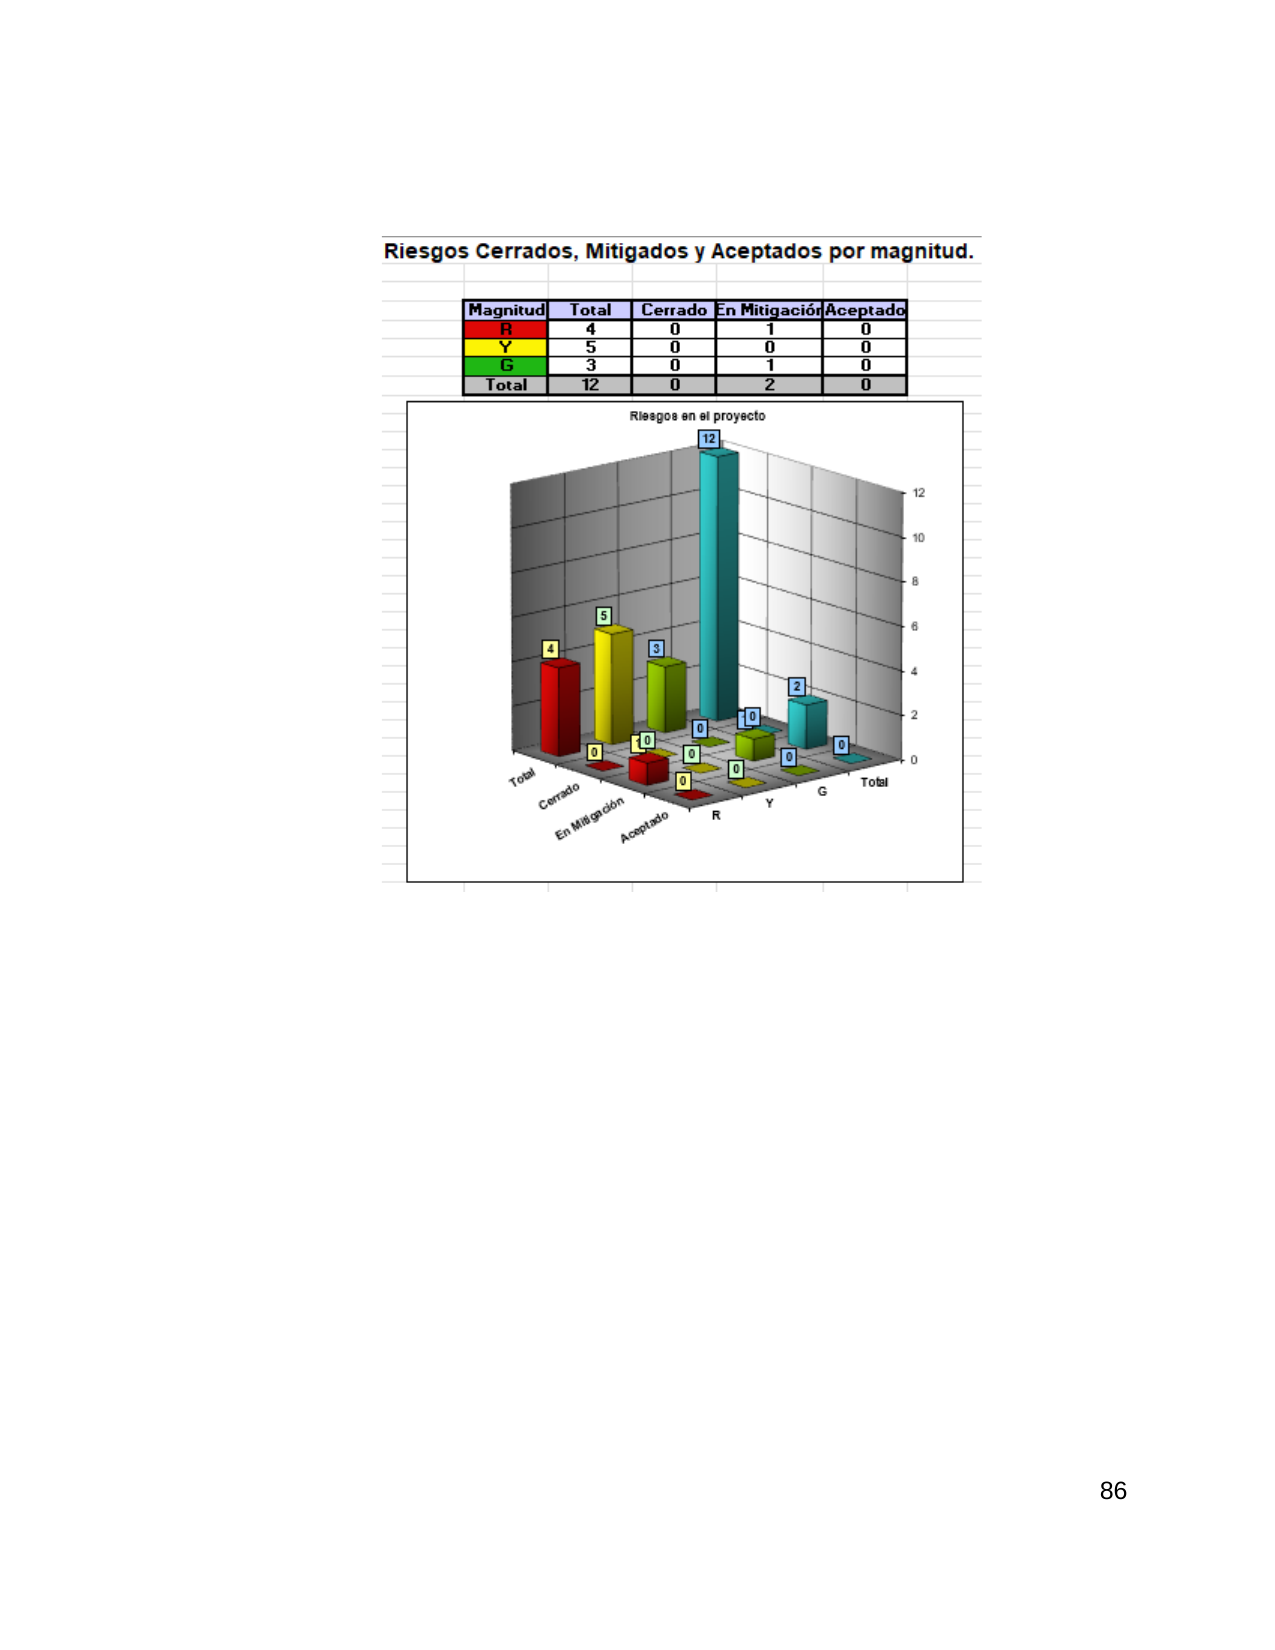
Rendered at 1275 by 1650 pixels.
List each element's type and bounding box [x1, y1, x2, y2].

picture [381, 236, 982, 892]
